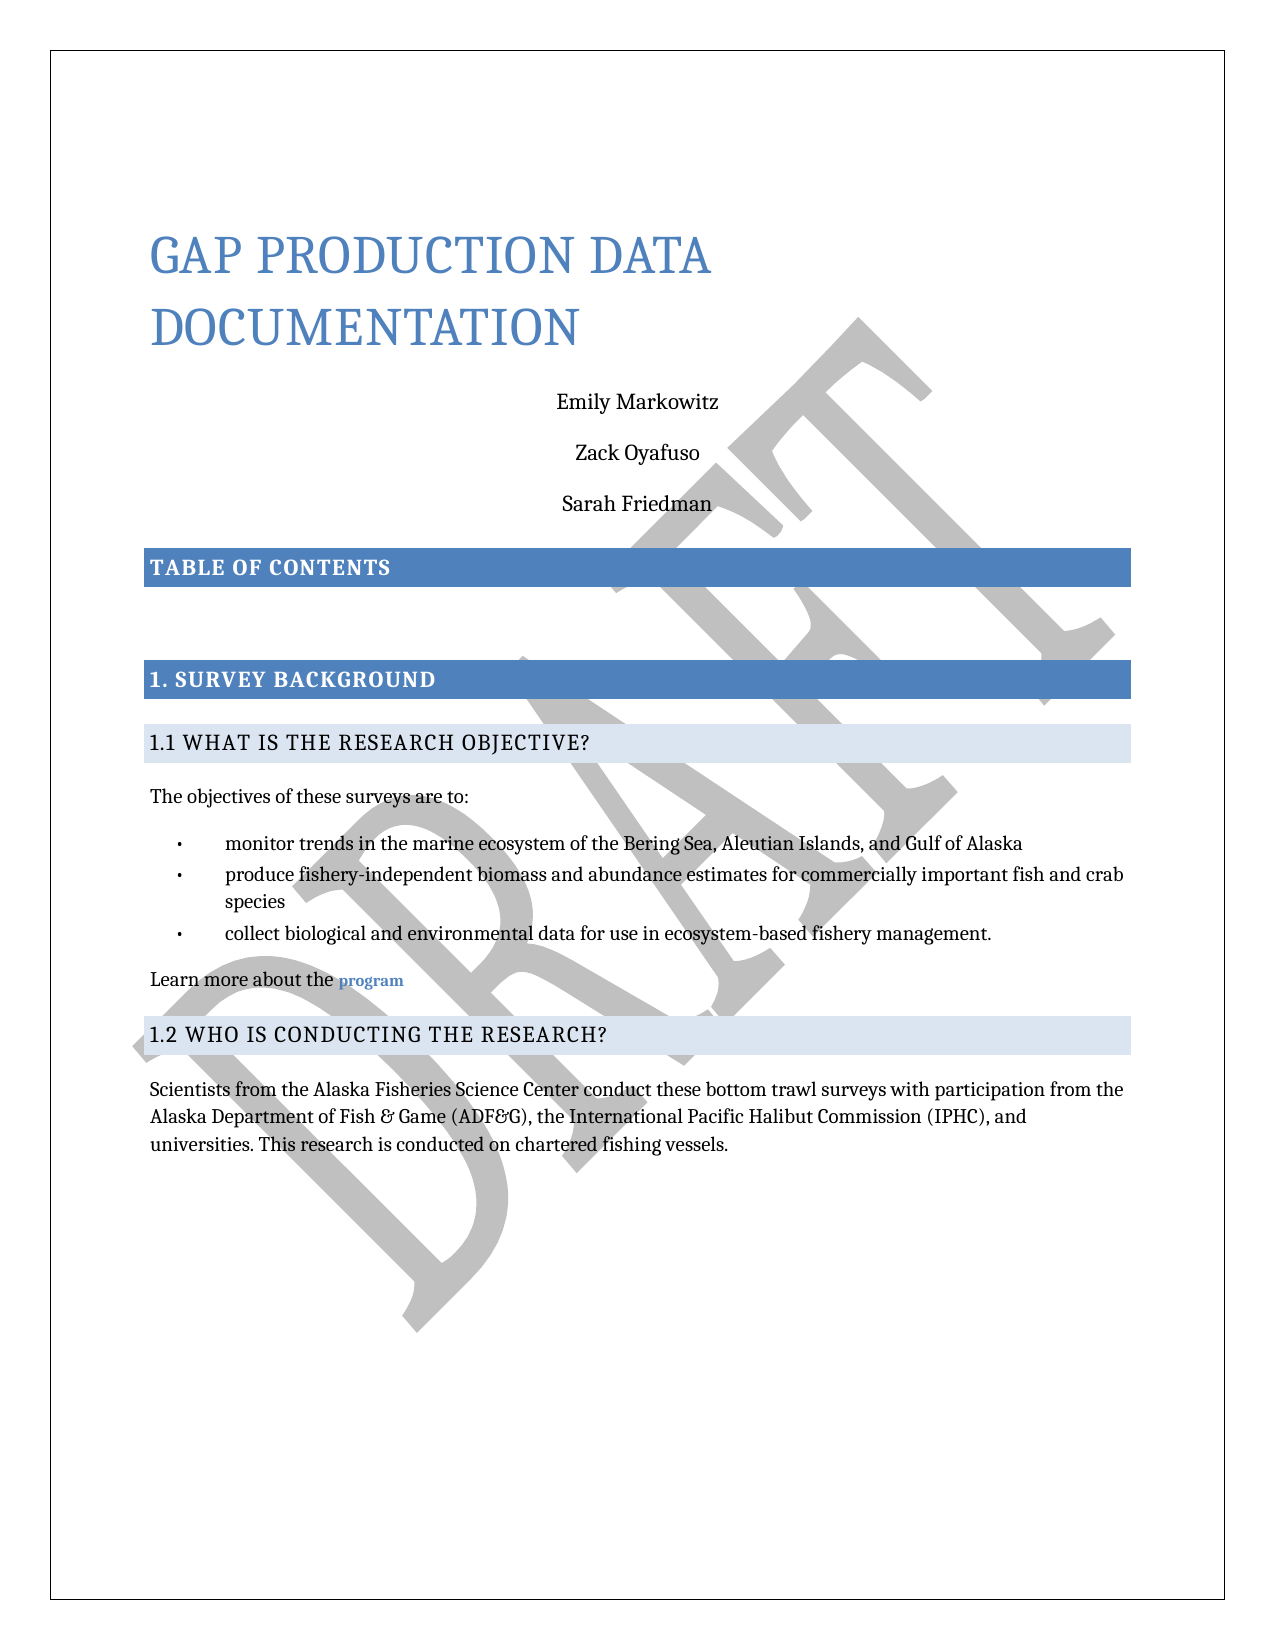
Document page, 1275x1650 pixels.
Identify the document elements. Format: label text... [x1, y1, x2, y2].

text The objectives of these surveys are to: [150, 785, 1125, 809]
list monitor trends in the marine ecosystem of the Bering Sea, Aleutian Islands, and Gulf of Alaska [175, 831, 1125, 855]
list collect biological and environmental data for use in ecosystem-based fishery management. [175, 921, 1125, 945]
title GAP Production Data Documentation [150, 225, 1125, 359]
subtitle 1.1 What is the research objective? [150, 730, 1125, 756]
text Emily Markowitz [150, 389, 1125, 415]
subtitle 1. Survey Background [150, 666, 1125, 693]
text Zack Oyafuso [150, 440, 1125, 466]
text Scientists from the Alaska Fisheries Science Center conduct these bottom trawl surveys with participation from the Alaska Department of Fish & Game (ADF&G), the International Pacific Halibut Commission (IPHC), and universities. This research is conducted on chartered fishing vessels. [150, 1077, 1125, 1156]
list produce fishery-independent biomass and abundance estimates for commercially important fish and crab species [175, 863, 1125, 914]
text Sarah Friedman [150, 491, 1125, 517]
subtitle 1.2 Who is conducting the research? [150, 1022, 1125, 1049]
text Learn more about the program [150, 968, 1125, 992]
